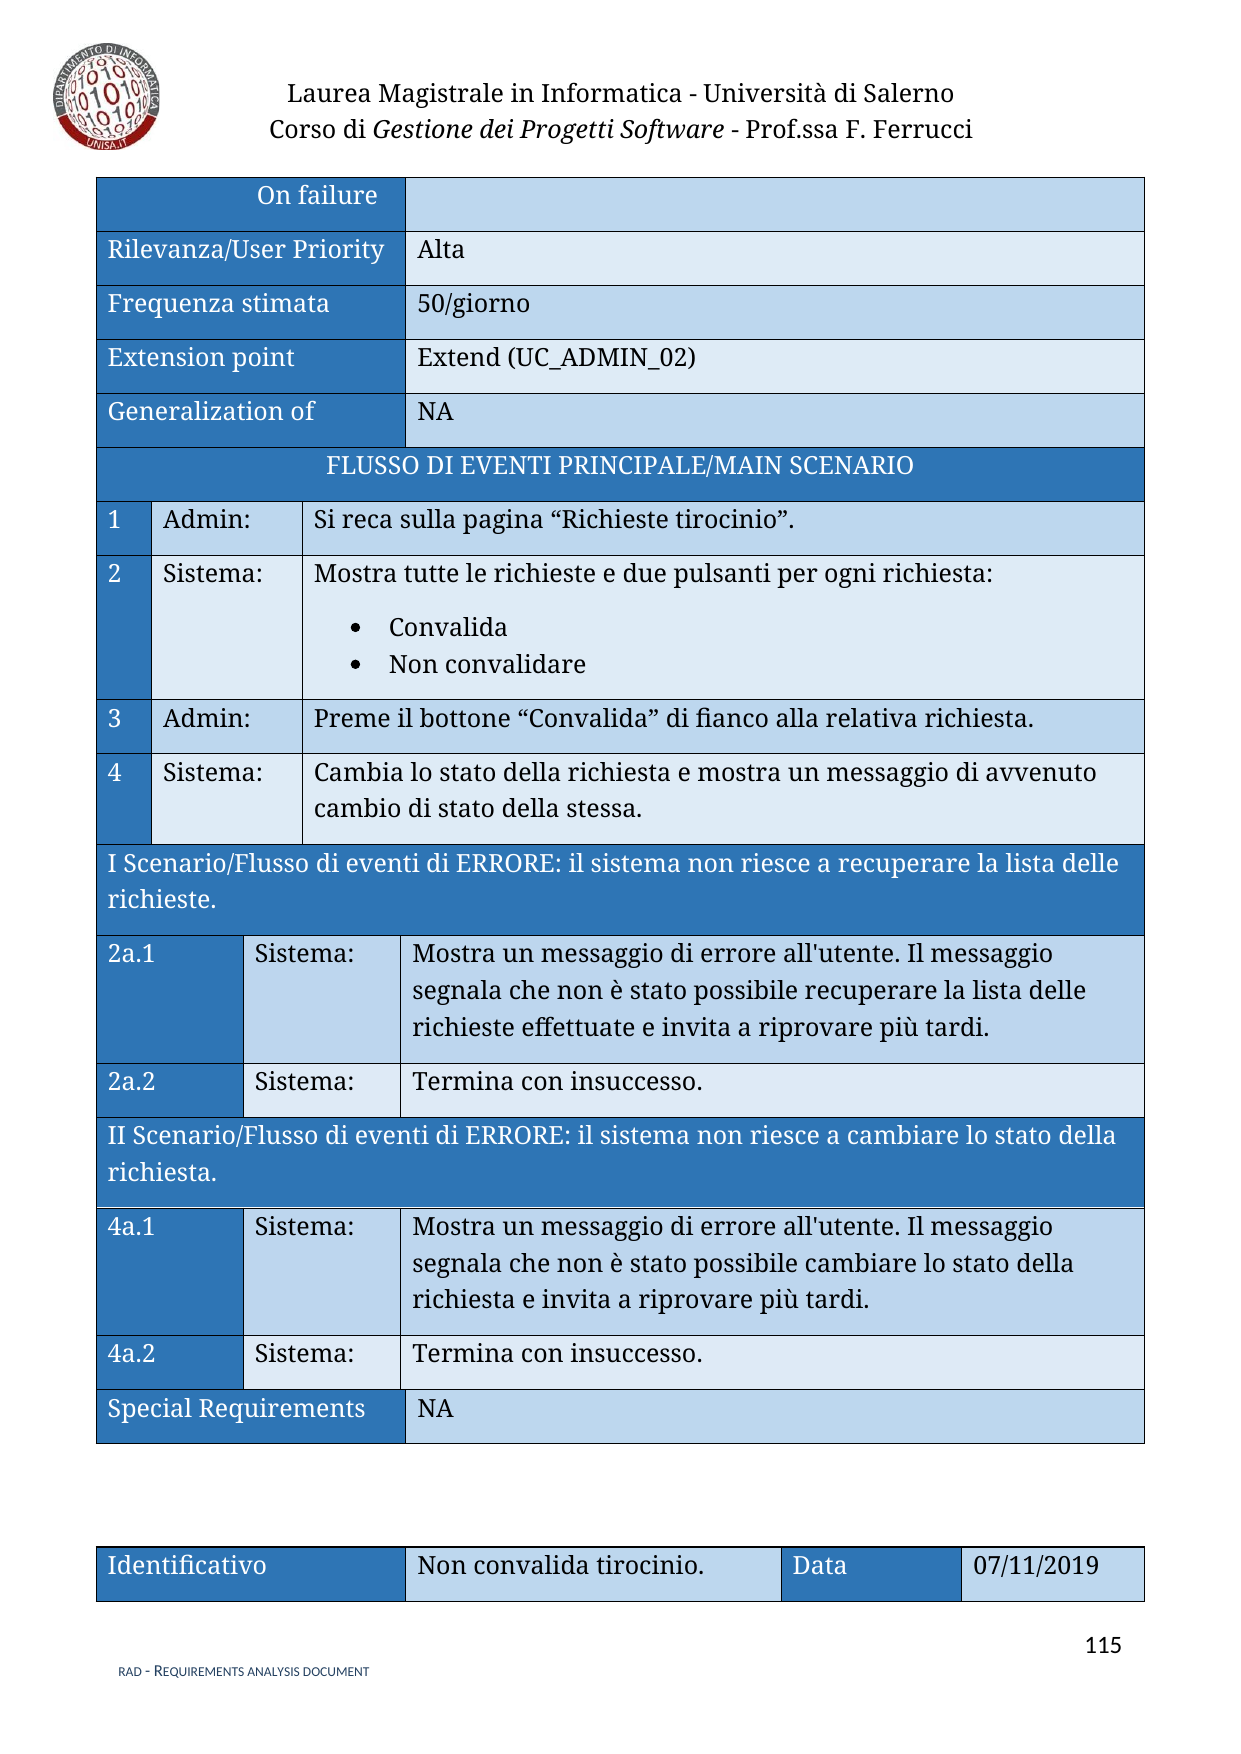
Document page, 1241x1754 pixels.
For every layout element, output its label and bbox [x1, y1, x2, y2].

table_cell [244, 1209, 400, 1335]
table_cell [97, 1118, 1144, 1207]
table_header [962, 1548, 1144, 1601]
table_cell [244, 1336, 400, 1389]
picture [53, 43, 160, 150]
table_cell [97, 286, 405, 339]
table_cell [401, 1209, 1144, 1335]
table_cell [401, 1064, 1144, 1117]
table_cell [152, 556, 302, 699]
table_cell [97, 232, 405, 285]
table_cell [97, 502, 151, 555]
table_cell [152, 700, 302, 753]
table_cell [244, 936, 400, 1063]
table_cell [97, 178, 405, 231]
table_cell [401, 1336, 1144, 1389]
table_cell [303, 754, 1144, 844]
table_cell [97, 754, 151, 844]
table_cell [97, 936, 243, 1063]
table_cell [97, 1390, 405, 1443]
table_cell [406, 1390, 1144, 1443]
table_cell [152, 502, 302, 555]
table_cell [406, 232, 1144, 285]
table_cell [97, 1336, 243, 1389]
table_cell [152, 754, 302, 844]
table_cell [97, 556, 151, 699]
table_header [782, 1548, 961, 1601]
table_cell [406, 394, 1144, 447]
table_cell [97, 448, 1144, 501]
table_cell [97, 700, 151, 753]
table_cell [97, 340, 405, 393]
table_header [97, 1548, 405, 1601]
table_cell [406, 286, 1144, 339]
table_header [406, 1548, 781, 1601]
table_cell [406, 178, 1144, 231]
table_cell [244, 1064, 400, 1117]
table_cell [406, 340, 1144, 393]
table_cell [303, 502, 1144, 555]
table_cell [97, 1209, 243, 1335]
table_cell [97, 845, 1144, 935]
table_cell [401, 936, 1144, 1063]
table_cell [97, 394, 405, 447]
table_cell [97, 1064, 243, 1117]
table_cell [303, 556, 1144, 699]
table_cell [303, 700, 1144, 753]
